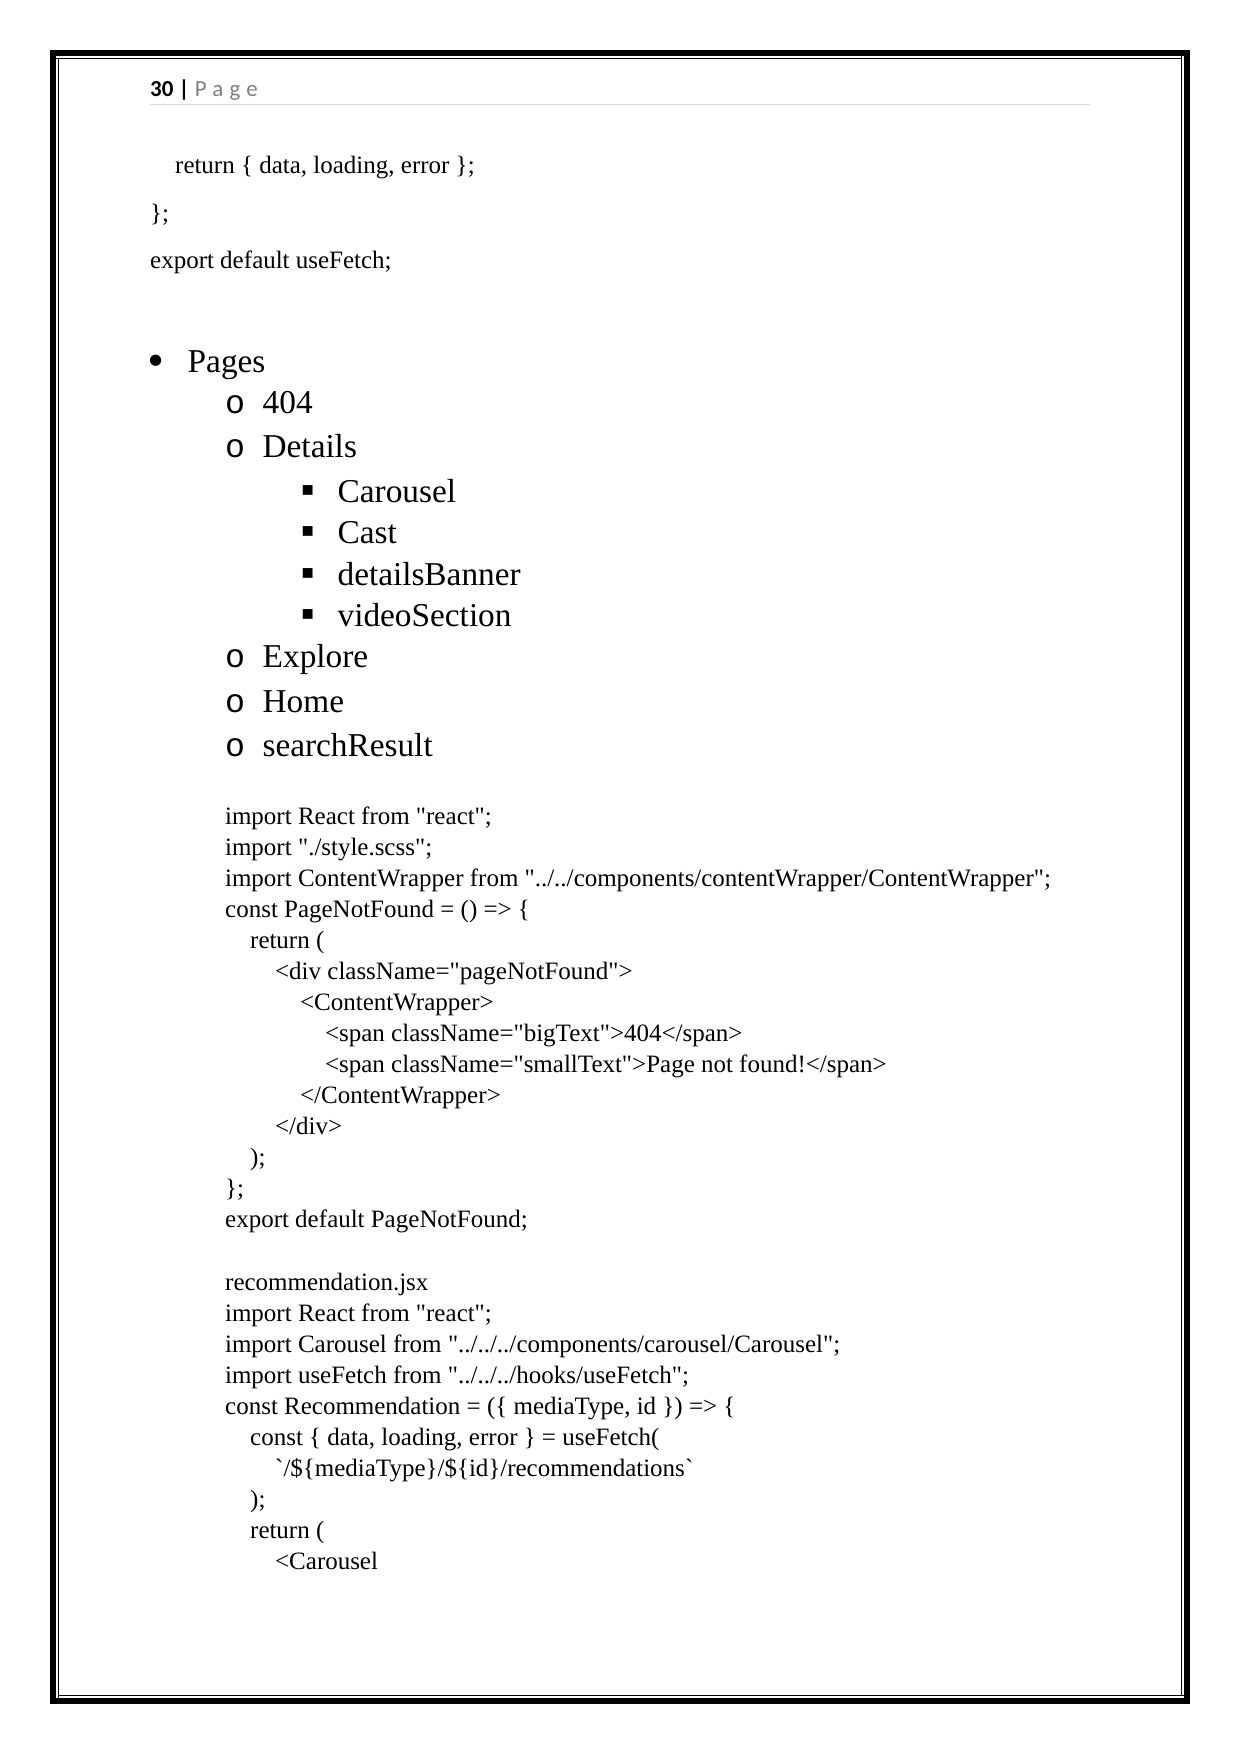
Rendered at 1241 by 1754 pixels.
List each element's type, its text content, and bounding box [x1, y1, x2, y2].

list <span className="smallText">Page not found!</span> [225, 1049, 1090, 1078]
list videoSection [300, 595, 1090, 633]
list export default PageNotFound; [225, 1204, 1090, 1233]
list `/${mediaType}/${id}/recommendations` [225, 1453, 1090, 1482]
list <Carousel [225, 1546, 1090, 1575]
list 404 [225, 382, 1090, 423]
list }; [225, 1173, 1090, 1202]
list import React from "react"; [225, 1298, 1090, 1326]
list const Recommendation = ({ mediaType, id }) => { [225, 1391, 1090, 1419]
list const PageNotFound = () => { [225, 894, 1090, 923]
text export default useFetch; [150, 245, 1090, 274]
list recommendation.jsx [225, 1267, 1090, 1295]
list <span className="bigText">404</span> [225, 1018, 1090, 1047]
list detailsBanner [300, 554, 1090, 592]
list import useFetch from "../../../hooks/useFetch"; [225, 1360, 1090, 1388]
list </ContentWrapper> [225, 1080, 1090, 1109]
list import ContentWrapper from "../../components/contentWrapper/ContentWrapper"; [225, 863, 1090, 892]
list return ( [225, 1515, 1090, 1544]
text }; [150, 198, 1090, 226]
list searchResult [225, 726, 1090, 767]
list Pages [150, 341, 1090, 379]
list ); [225, 1484, 1090, 1513]
list import "./style.scss"; [225, 832, 1090, 861]
list import React from "react"; [225, 801, 1090, 830]
list const { data, loading, error } = useFetch( [225, 1422, 1090, 1451]
text return { data, loading, error }; [150, 150, 1090, 179]
list <div className="pageNotFound"> [225, 956, 1090, 985]
list <ContentWrapper> [225, 987, 1090, 1016]
list Explore [225, 637, 1090, 678]
list import Carousel from "../../../components/carousel/Carousel"; [225, 1329, 1090, 1357]
list return ( [225, 925, 1090, 954]
list </div> [225, 1111, 1090, 1140]
list Details [225, 427, 1090, 468]
list Cast [300, 512, 1090, 551]
list ); [225, 1142, 1090, 1171]
list Home [225, 681, 1090, 722]
list Carousel [300, 471, 1090, 509]
